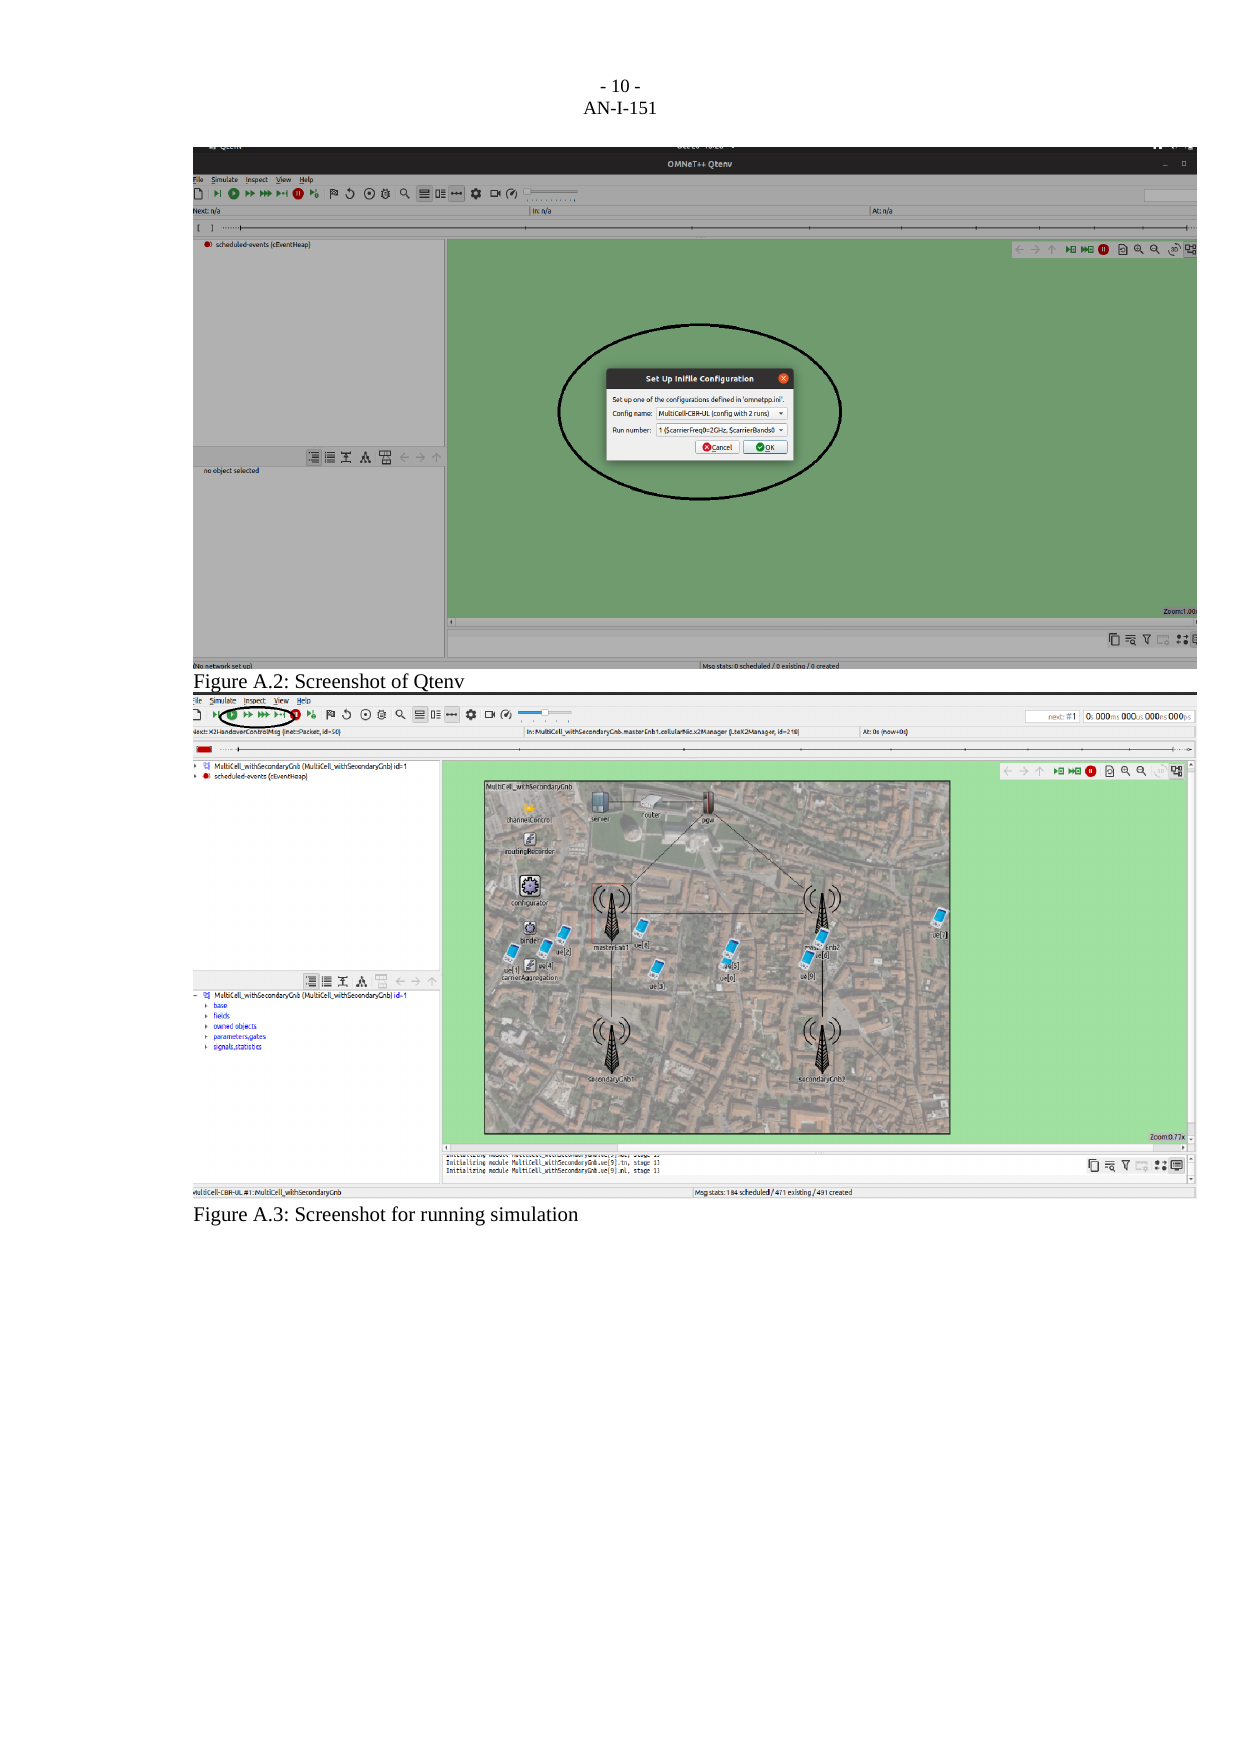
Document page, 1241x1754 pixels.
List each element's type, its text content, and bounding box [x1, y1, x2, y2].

picture [193, 692, 1197, 1202]
list Figure A.3: Screenshot for running simulation [193, 1202, 1122, 1226]
picture [193, 147, 1197, 669]
list Figure A.2: Screenshot of Qtenv [193, 669, 1122, 692]
